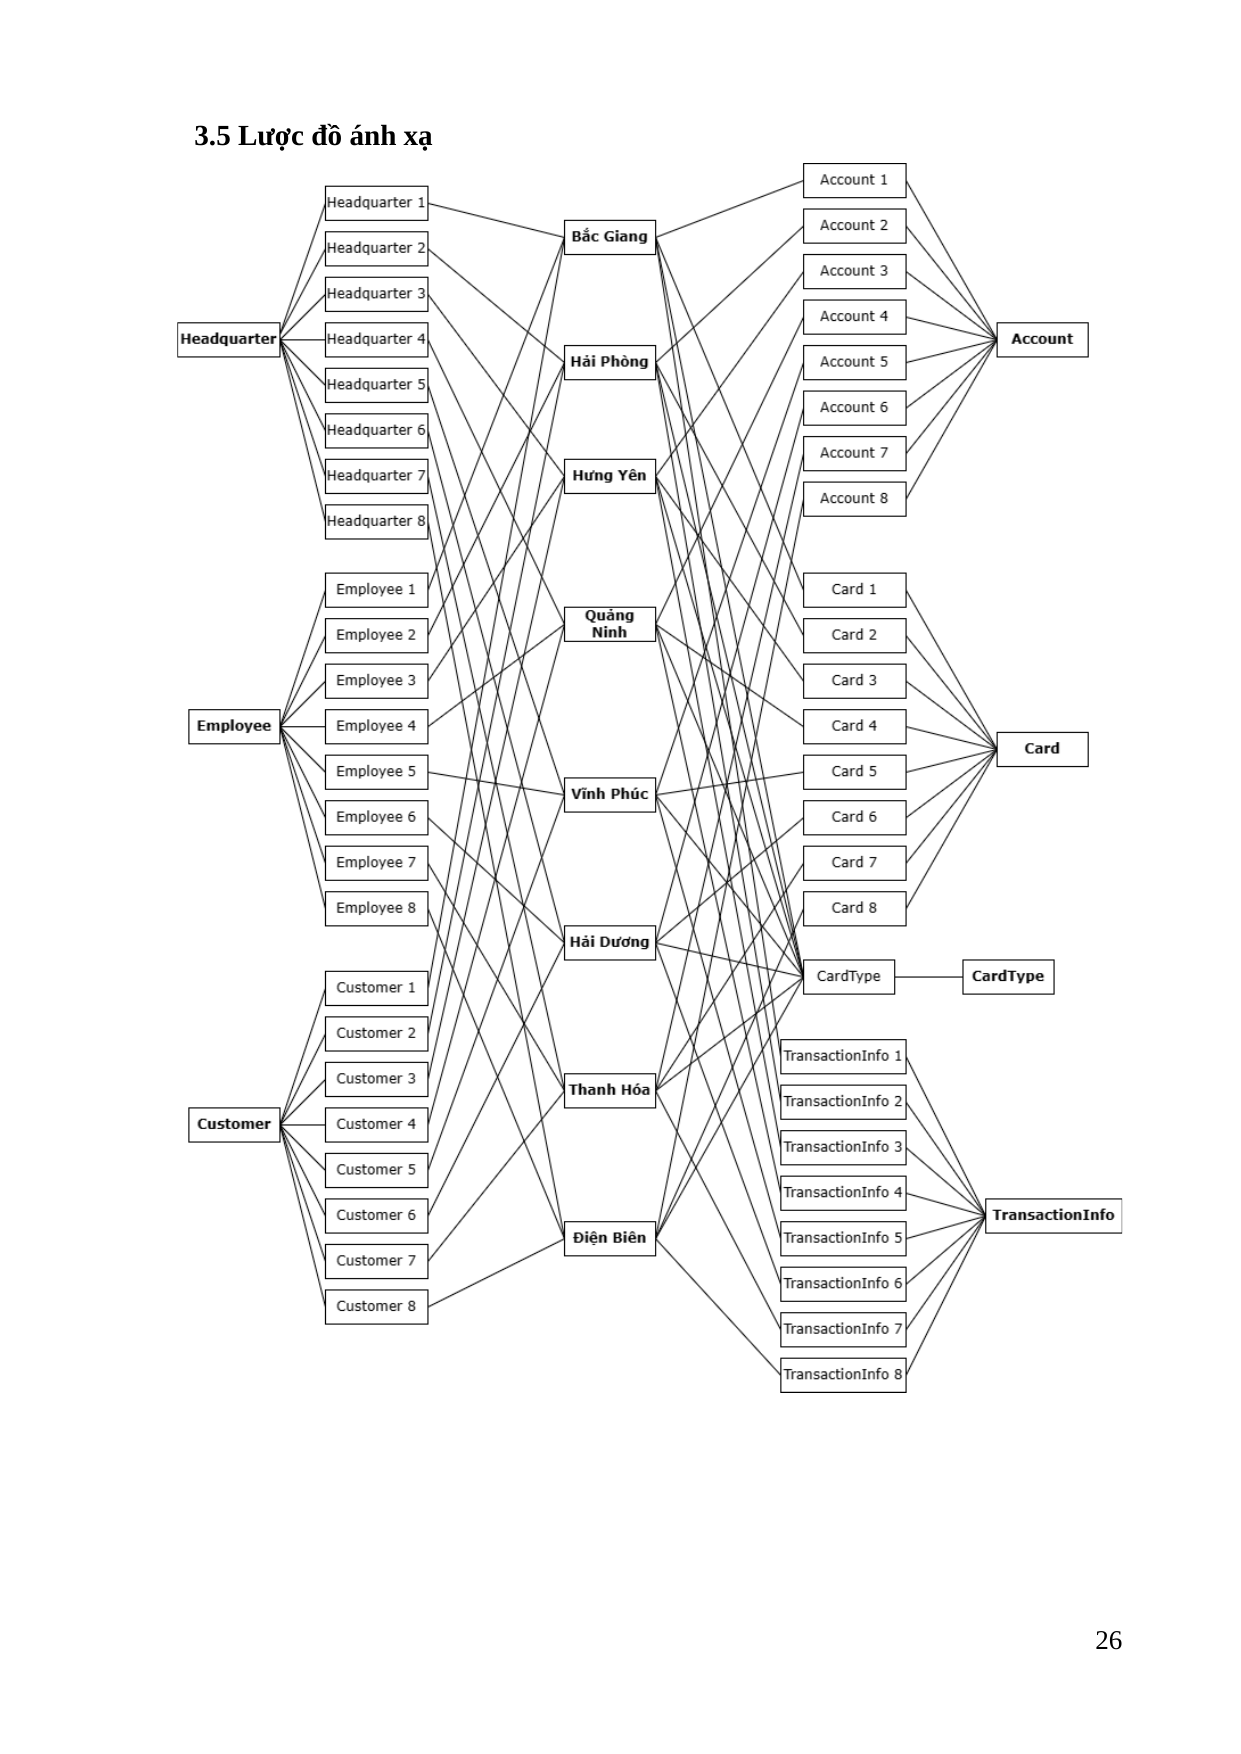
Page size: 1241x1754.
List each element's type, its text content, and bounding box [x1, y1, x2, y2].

picture [177, 163, 1123, 1393]
subtitle 3.5 Lược đồ ánh xạ [186, 118, 1122, 152]
